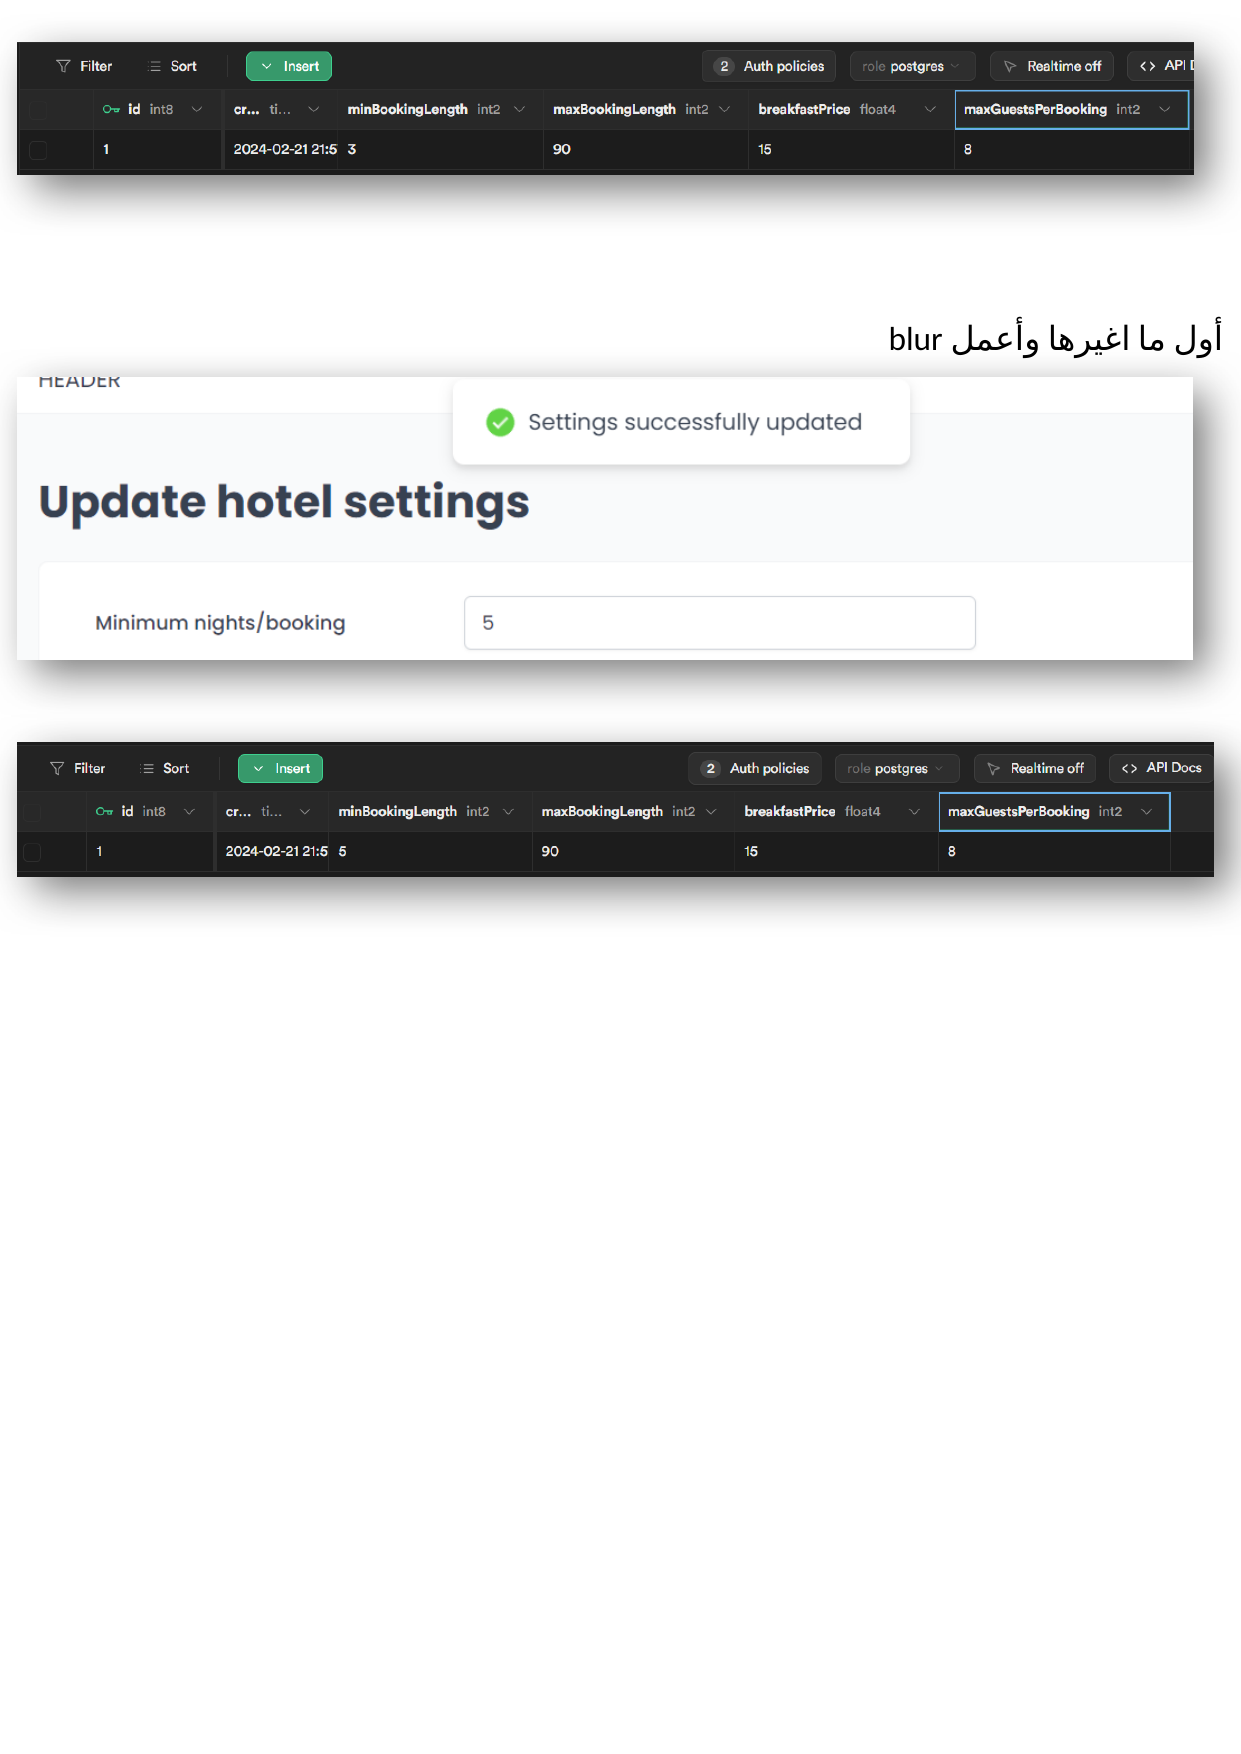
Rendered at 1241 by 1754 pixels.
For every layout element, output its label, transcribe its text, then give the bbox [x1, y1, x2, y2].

text أول ما اغيرها وأعمل blur [12, 318, 1223, 359]
picture [17, 377, 1193, 660]
picture [17, 42, 1194, 175]
picture [17, 742, 1214, 877]
